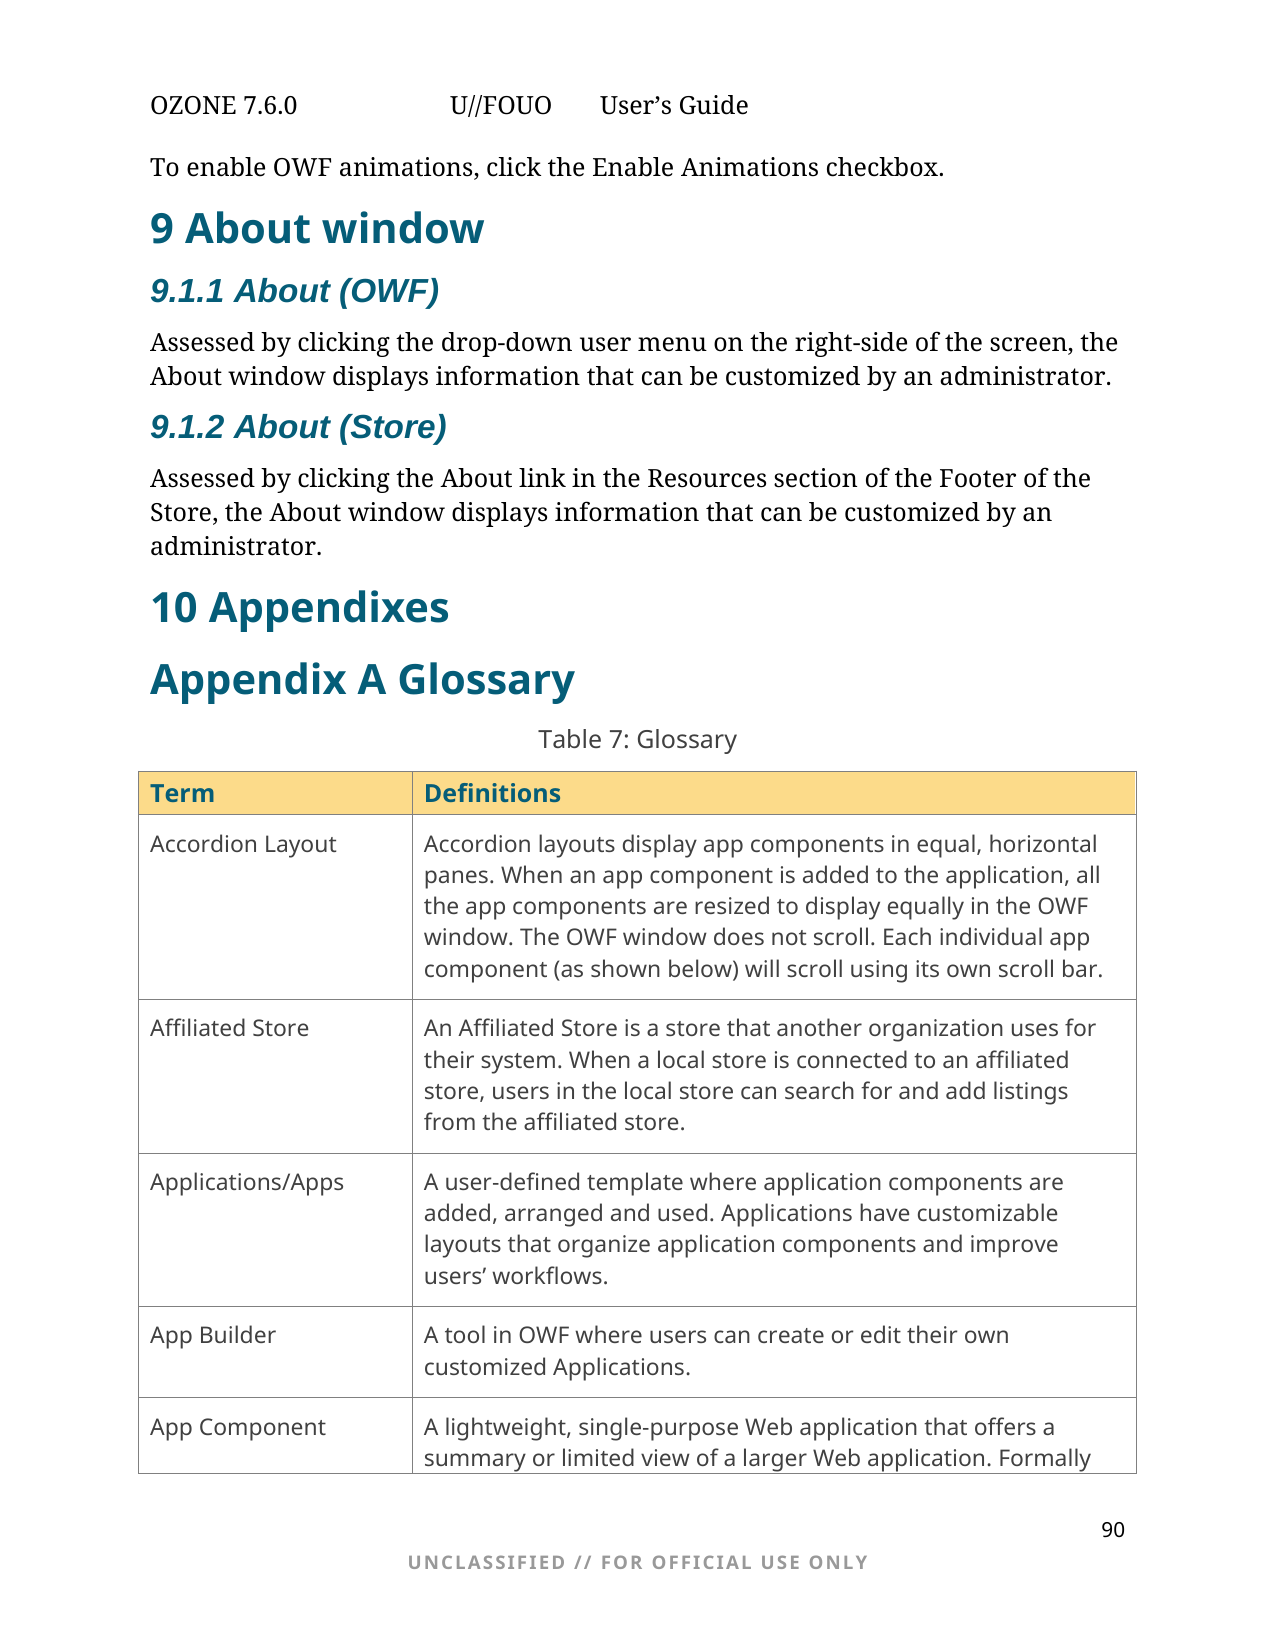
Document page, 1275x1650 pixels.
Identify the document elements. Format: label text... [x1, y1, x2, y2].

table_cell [413, 1398, 1136, 1473]
table_cell App Builder [139, 1307, 412, 1397]
subtitle Appendixes [150, 578, 1125, 635]
subtitle About (Store) [150, 407, 1125, 446]
table_cell Accordion Layout [139, 815, 412, 999]
table_cell Applications/Apps [139, 1154, 412, 1306]
text To enable OWF animations, click the Enable Animations checkbox. [150, 150, 1125, 184]
text Assessed by clicking the About link in the Resources section of the Footer of the Store, the About window displays information that can be customized by an administrator. [150, 461, 1125, 563]
subtitle About (OWF) [150, 271, 1125, 309]
table_cell An Affiliated Store is a store that another organization uses for their system. When a local store is connected to an affiliated store, users in the local store can search for and add listings from the affiliated store. [413, 1000, 1136, 1152]
table_cell Affiliated Store [139, 1000, 412, 1152]
text Table 7: Glossary [150, 722, 1125, 756]
subtitle About window [150, 199, 1125, 256]
subtitle Glossary [150, 650, 1125, 707]
table_cell A tool in OWF where users can create or edit their own customized Applications. [413, 1307, 1136, 1397]
table_cell A user-defined template where application components are added, arranged and used. Applications have customizable layouts that organize application components and improve users’ workflows. [413, 1154, 1136, 1306]
text Assessed by clicking the drop-down user menu on the right-side of the screen, the About window displays information that can be customized by an administrator. [150, 324, 1125, 392]
table_cell App Component [139, 1398, 412, 1473]
table_cell Accordion layouts display app components in equal, horizontal panes. When an app component is added to the application, all the app components are resized to display equally in the OWF window. The OWF window does not scroll. Each individual app component (as shown below) will scroll using its own scroll bar. [413, 815, 1136, 999]
